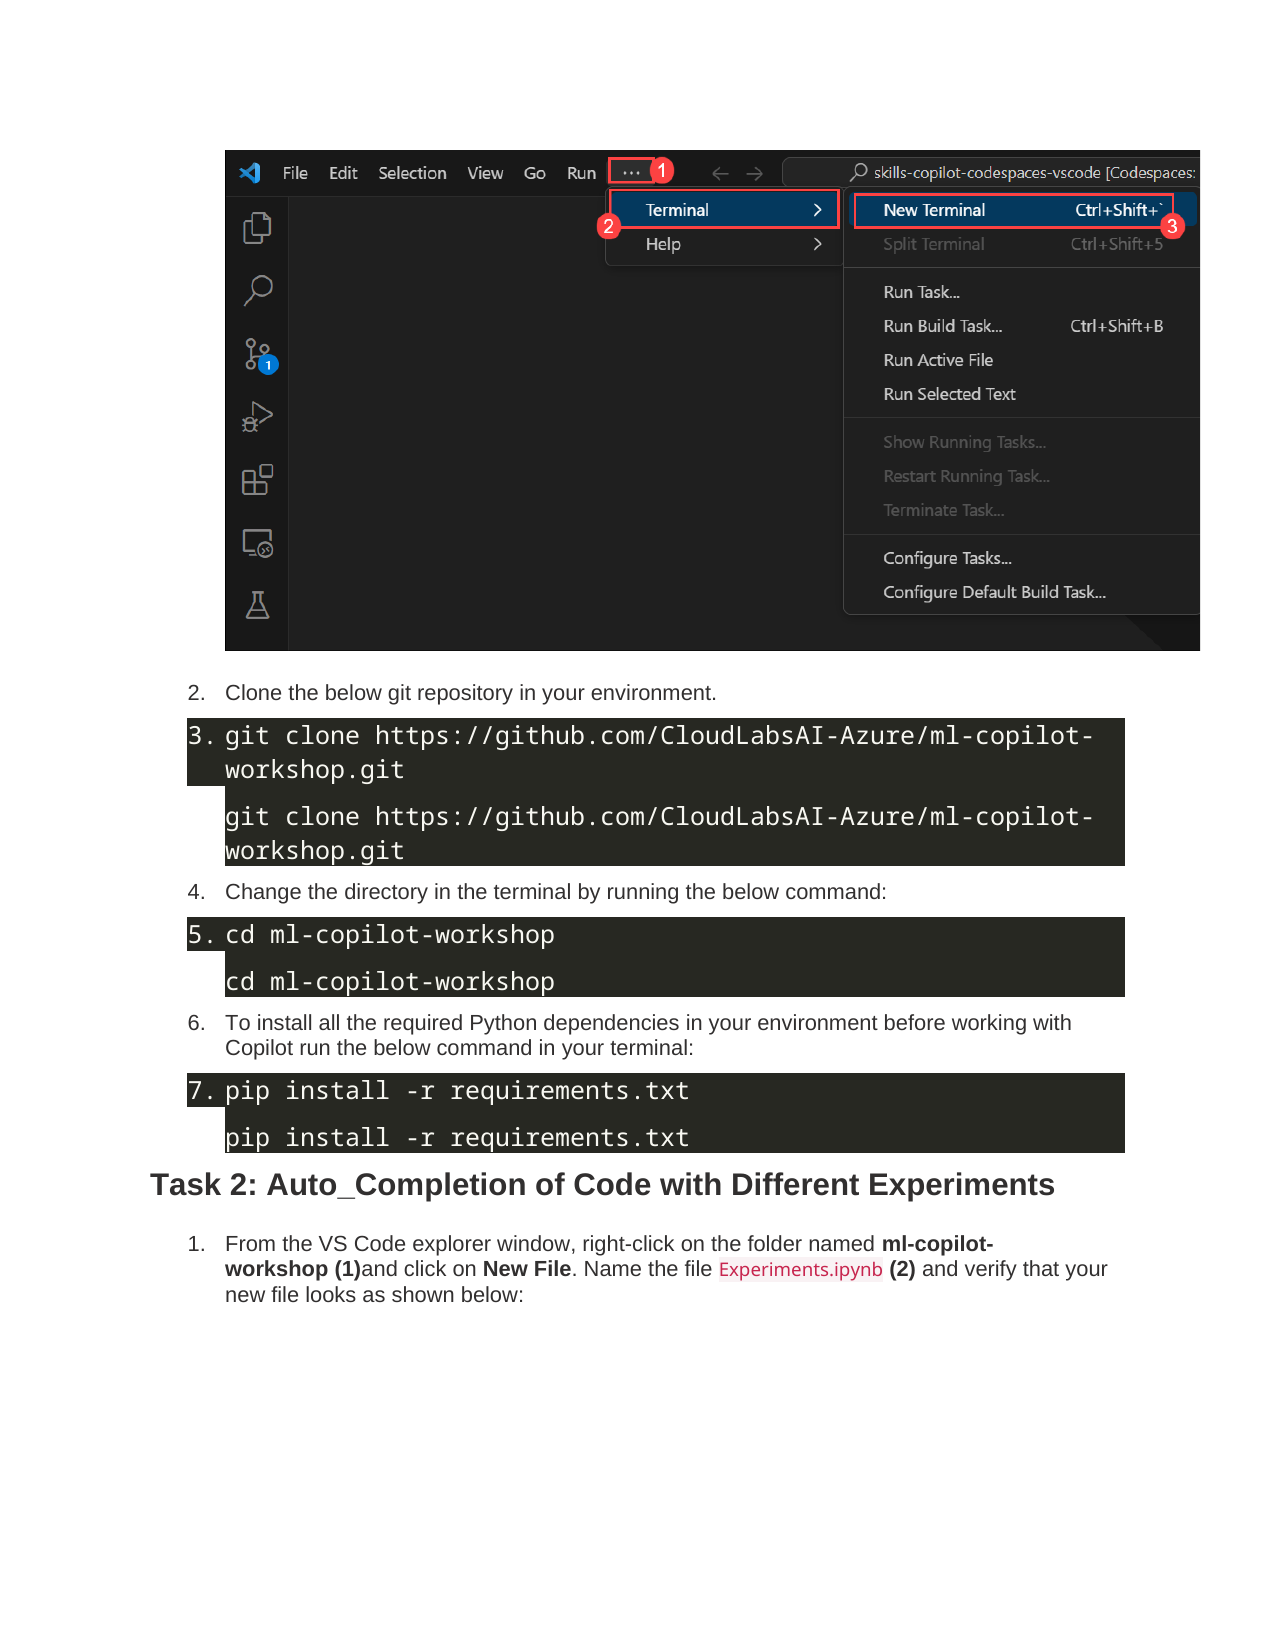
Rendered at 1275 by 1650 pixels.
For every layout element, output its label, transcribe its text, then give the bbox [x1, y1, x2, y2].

list To install all the required Python dependencies in your environment before working with Copilot run the below command in your terminal: [187, 1010, 1125, 1060]
list pip install -r requirements.txt [187, 1073, 1125, 1107]
text cd ml-copilot-workshop [225, 963, 1125, 997]
text git clone https://github.com/CloudLabsAI-Azure/ml-copilot-workshop.git [225, 798, 1125, 866]
list Change the directory in the terminal by running the below command: [187, 879, 1125, 904]
list Clone the below git repository in your environment. [187, 680, 1125, 705]
list cd ml-copilot-workshop [187, 917, 1125, 951]
list From the VS Code explorer window, right-click on the folder named ml-copilot-workshop (1)and click on New File. Name the file Experiments.ipynb (2) and verify that your new file looks as shown below: [187, 1231, 1125, 1307]
picture [225, 150, 1200, 651]
text pip install -r requirements.txt [225, 1119, 1125, 1153]
list git clone https://github.com/CloudLabsAI-Azure/ml-copilot-workshop.git [187, 718, 1125, 786]
text Task 2: Auto_Completion of Code with Different Experiments [150, 1166, 1125, 1202]
